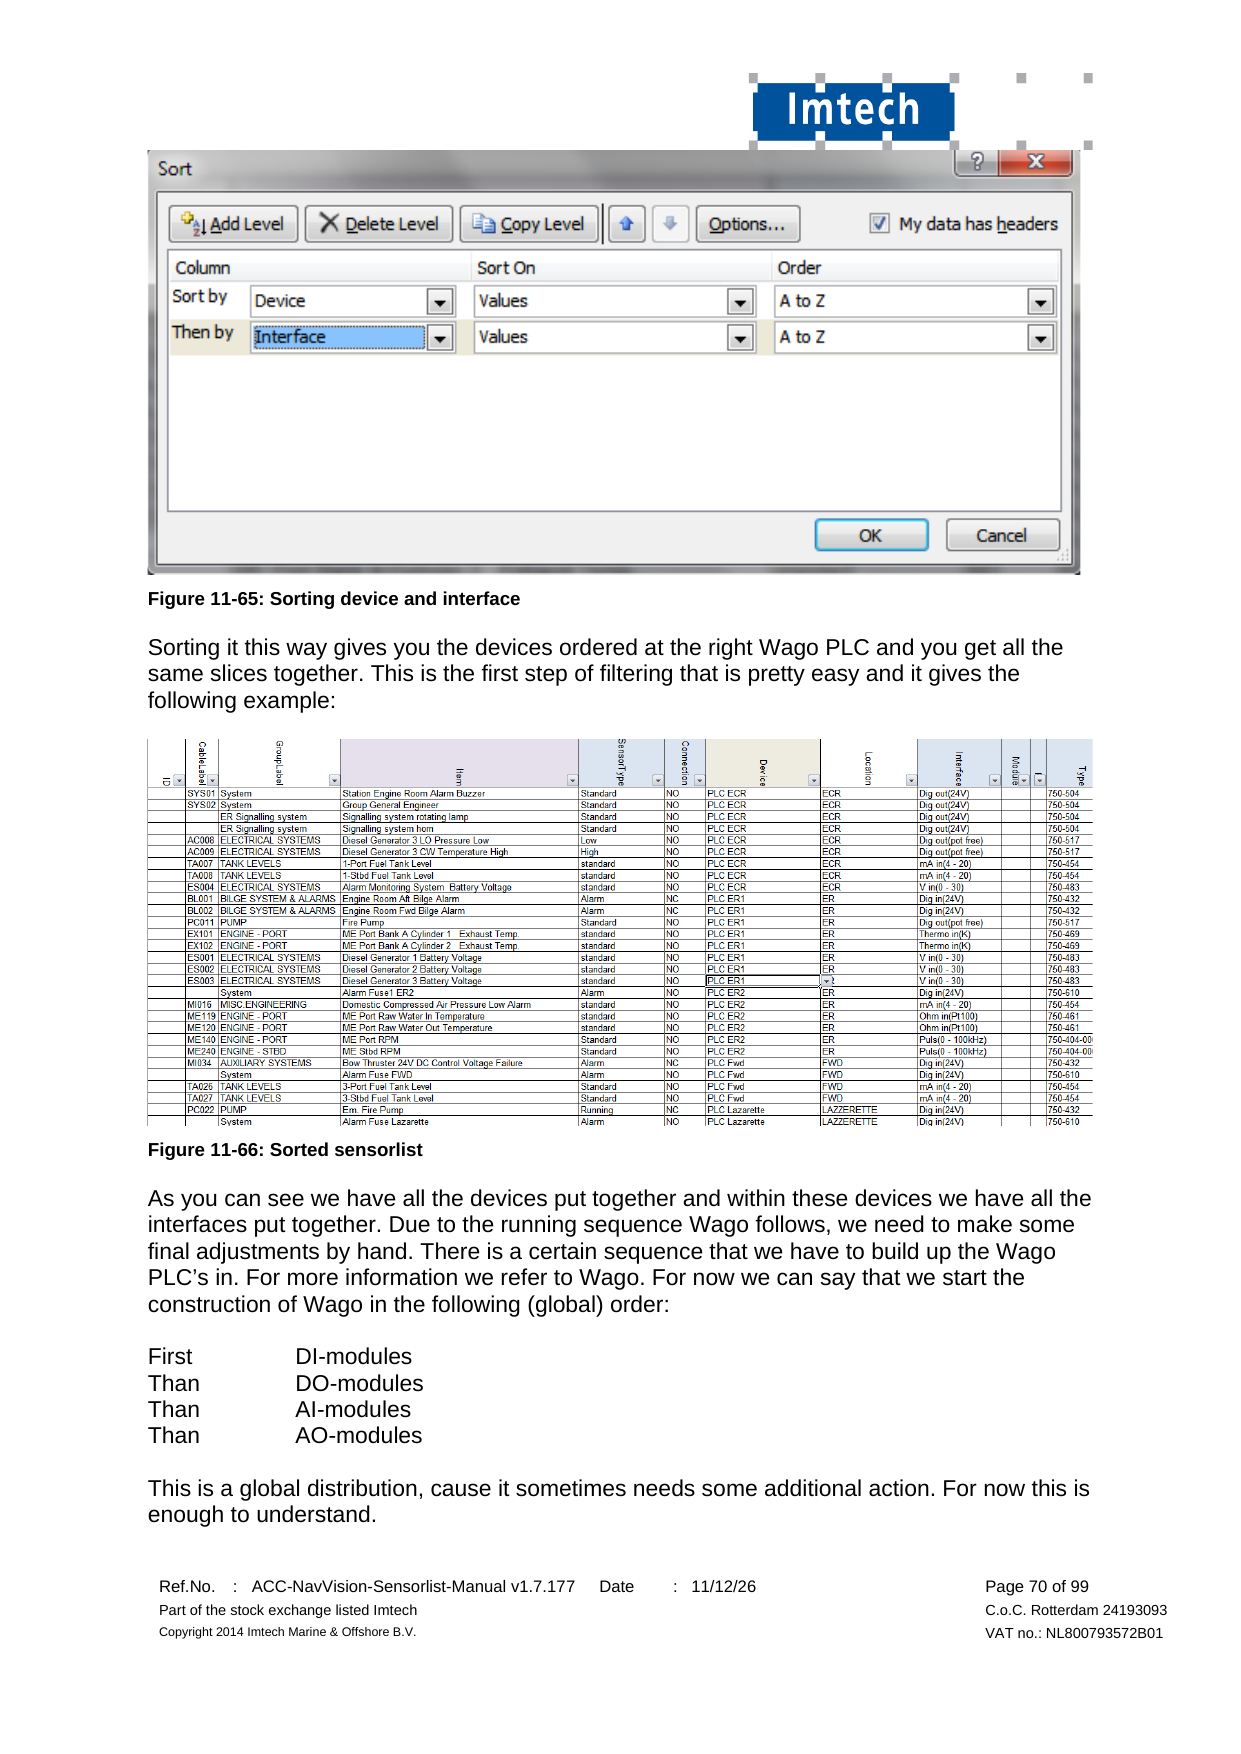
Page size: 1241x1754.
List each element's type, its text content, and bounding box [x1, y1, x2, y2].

text This is a global distribution, cause it sometimes needs some additional action. For now this is enough to understand. [148, 1475, 1093, 1528]
text Than DO-modules [148, 1369, 1093, 1396]
picture [147, 739, 1093, 1126]
text Sorting it this way gives you the devices ordered at the right Wago PLC and you get all the same slices together. This is the first step of filtering that is pretty easy and it gives the following example: [148, 634, 1093, 713]
text Than AO-modules [148, 1422, 1093, 1449]
picture [147, 73, 1093, 575]
text As you can see we have all the devices put together and within these devices we have all the interfaces put together. Due to the running sequence Wago follows, we need to make some final adjustments by hand. There is a certain sequence that we have to build up the Wago PLC’s in. For more information we refer to Wago. For now we can say that we start the construction of Wago in the following (global) order: [148, 1185, 1093, 1317]
text Than AI-modules [148, 1396, 1093, 1422]
text First DI-modules [148, 1343, 1093, 1369]
